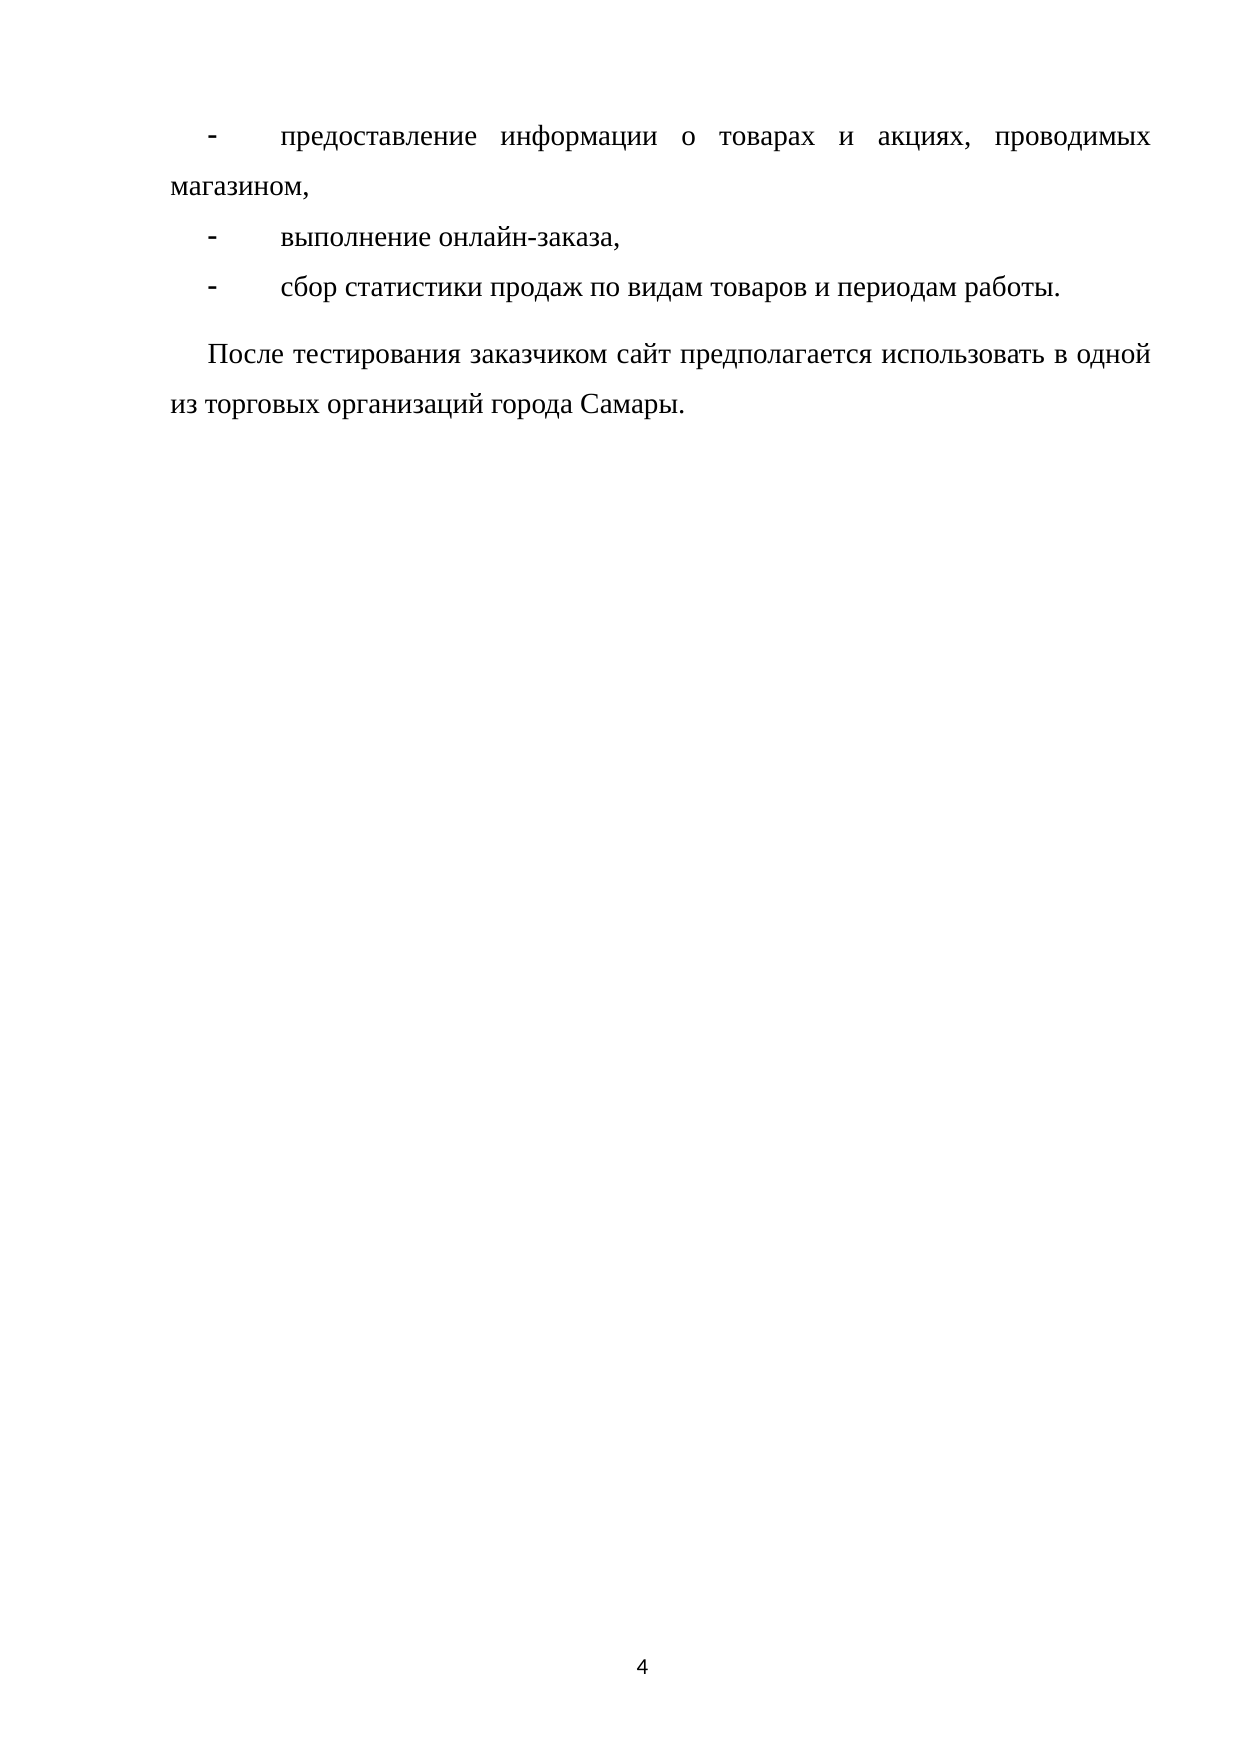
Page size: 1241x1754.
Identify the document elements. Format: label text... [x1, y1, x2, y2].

text После тестирования заказчиком сайт предполагается использовать в одной из торговых организаций города Самары. [170, 336, 1152, 420]
list предоставление информации о товарах и акциях, проводимых магазином, [170, 118, 1152, 202]
list сбор статистики продаж по видам товаров и периодам работы. [170, 269, 1152, 303]
list выполнение онлайн-заказа, [170, 219, 1152, 252]
